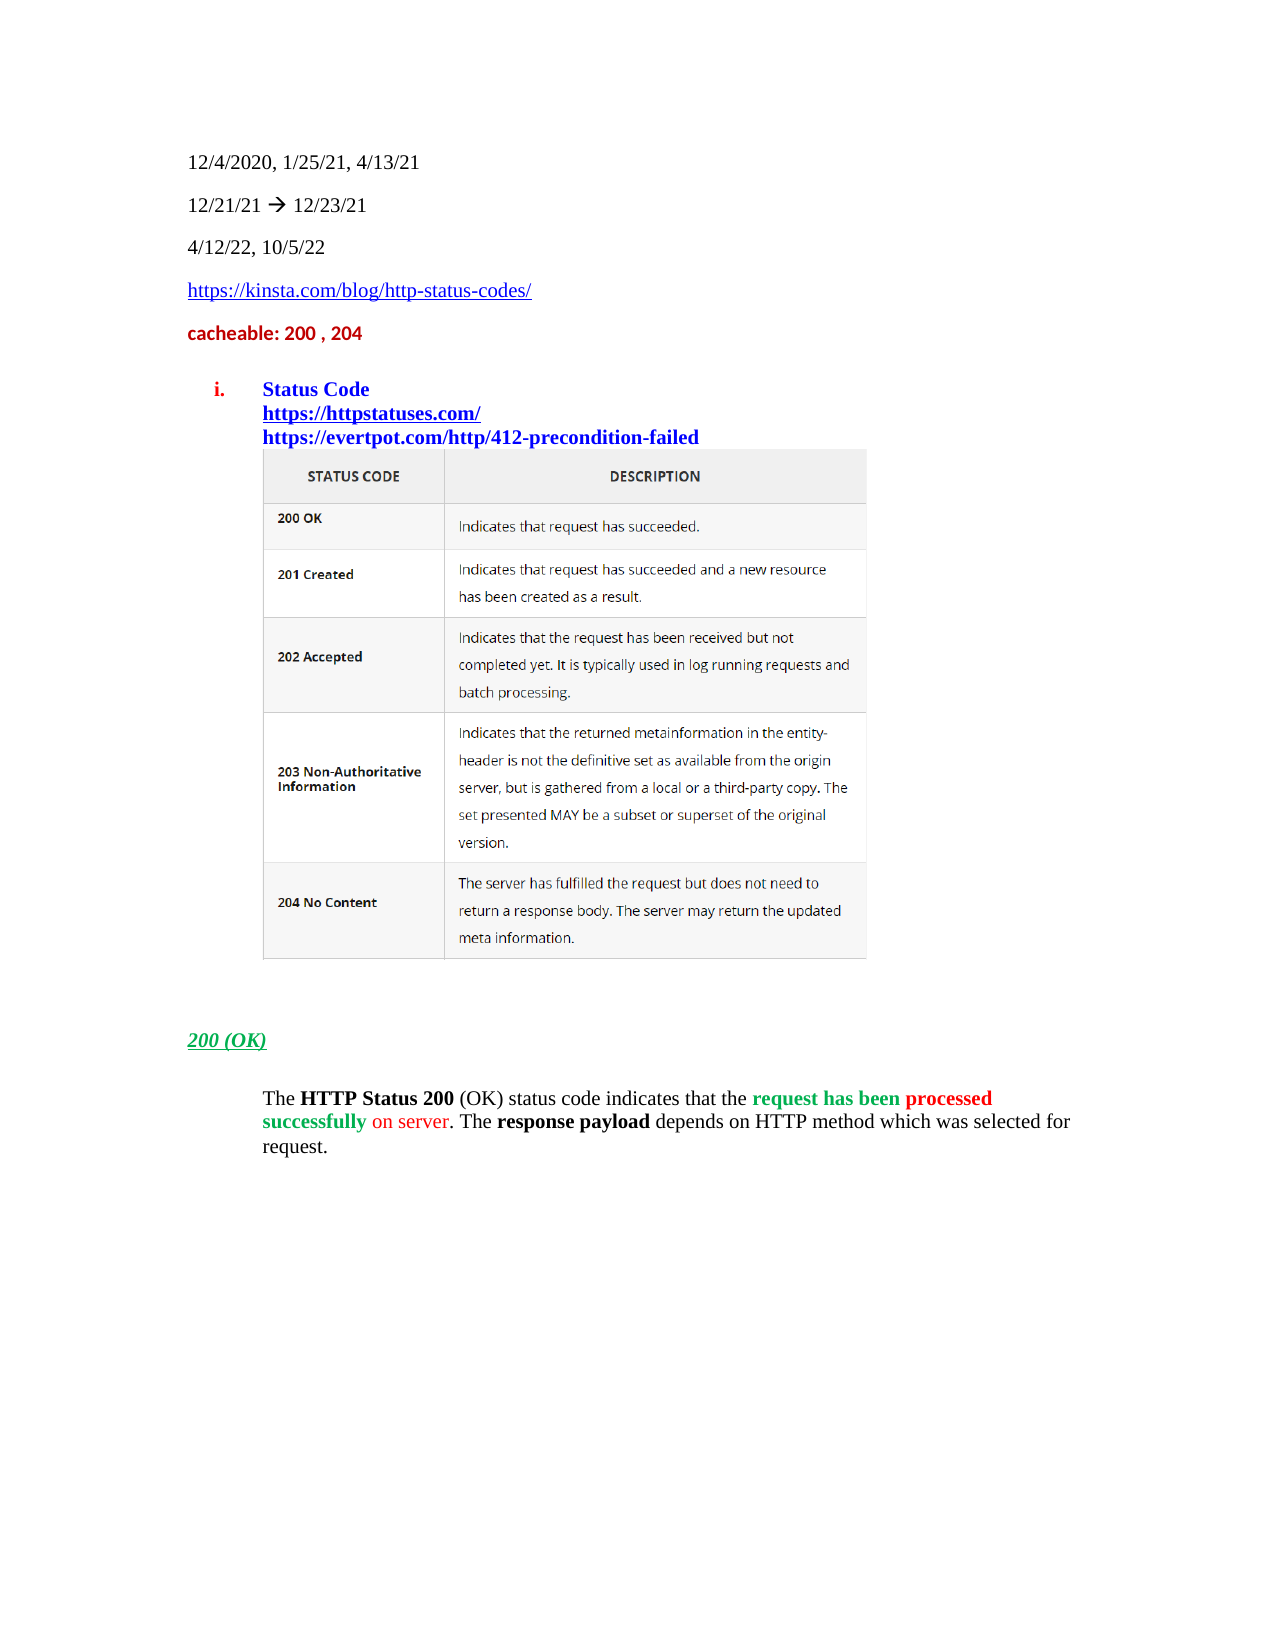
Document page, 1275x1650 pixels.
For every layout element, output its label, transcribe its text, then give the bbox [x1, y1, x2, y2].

text The HTTP Status 200 (OK) status code indicates that the request has been processed successfully on server. The response payload depends on HTTP method which was selected for request. [262, 1085, 1087, 1158]
text 4/12/22, 10/5/22 [187, 235, 1087, 259]
list Status Code [225, 377, 1087, 401]
subtitle 200 (OK) [187, 1028, 1087, 1052]
text cacheable: 200 , 204 [187, 320, 1087, 346]
list https://httpstatuses.com/ [262, 401, 1087, 425]
list https://evertpot.com/http/412-precondition-failed [262, 425, 1087, 449]
text 12/4/2020, 1/25/21, 4/13/21 [187, 150, 1087, 174]
text https://kinsta.com/blog/http-status-codes/ [187, 278, 1087, 302]
picture [262, 449, 867, 960]
text 12/21/21 12/23/21 [187, 193, 1087, 217]
